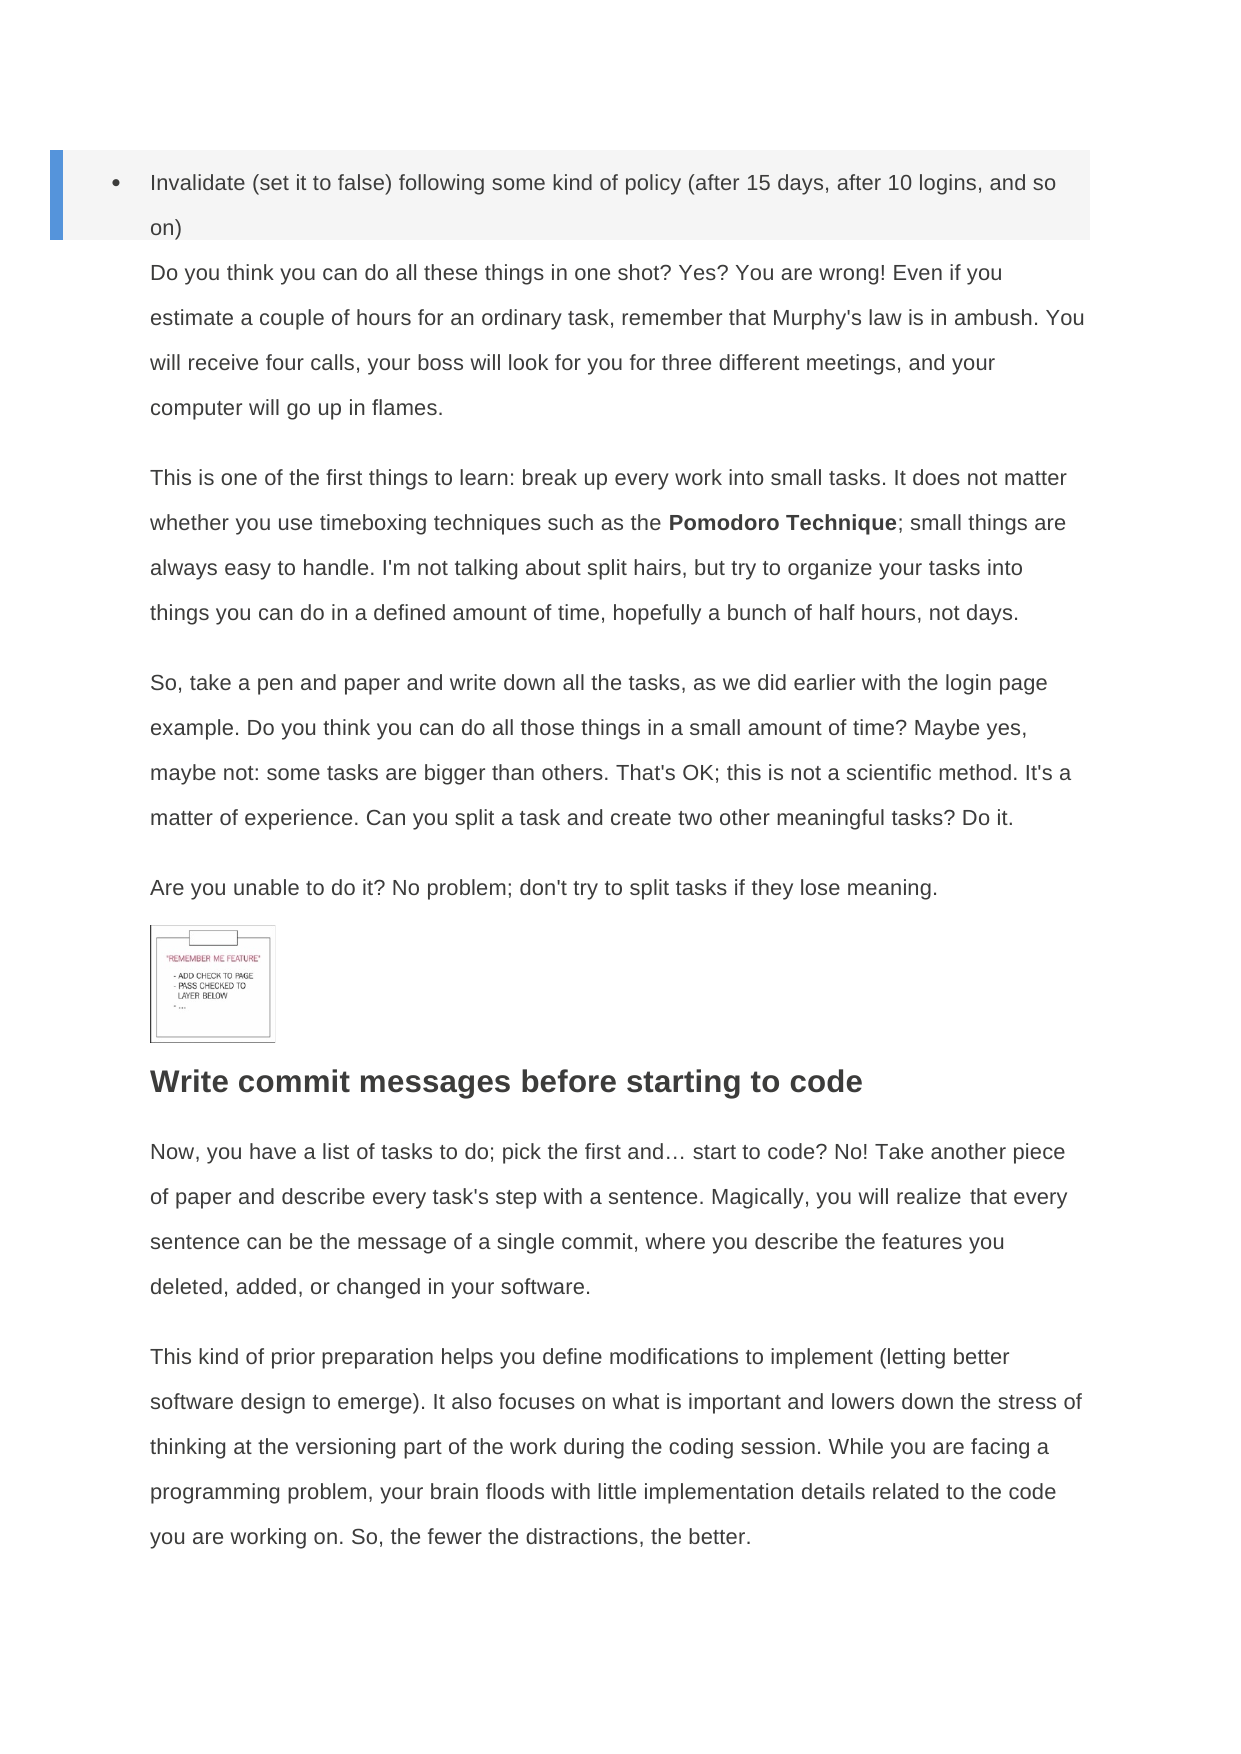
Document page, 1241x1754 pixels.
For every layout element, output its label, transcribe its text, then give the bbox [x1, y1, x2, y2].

text So, take a pen and paper and write down all the tasks, as we did earlier with the login page example. Do you think you can do all those things in a small amount of time? Maybe yes, maybe not: some tasks are bigger than others. That's OK; this is not a scientific method. It's a matter of experience. Can you split a task and create two other meaningful tasks? Do it. [150, 650, 1090, 830]
text Do you think you can do all these things in one shot? Yes? You are wrong! Even if you estimate a couple of hours for an ordinary task, remember that Murphy's law is in ambush. You will receive four calls, your boss will look for you for three different meetings, and your computer will go up in flames. [150, 240, 1090, 420]
list Invalidate (set it to false) following some kind of policy (after 15 days, after 10 logins, and so on) [63, 150, 1090, 240]
text This is one of the first things to learn: break up every work into small tasks. It does not matter whether you use timeboxing techniques such as the Pomodoro Technique; small things are always easy to handle. I'm not talking about split hairs, but try to organize your tasks into things you can do in a defined amount of time, hopefully a bunch of half hours, not days. [150, 445, 1090, 625]
subtitle Write commit messages before starting to code [150, 1063, 1090, 1099]
picture [150, 925, 275, 1043]
text This kind of prior preparation helps you define modifications to implement (letting better software design to emerge). It also focuses on what is important and lowers down the stress of thinking at the versioning part of the work during the coding session. While you are facing a programming problem, your brain floods with little implementation details related to the code you are working on. So, the fewer the distractions, the better. [150, 1324, 1090, 1549]
text Are you unable to do it? No problem; don't try to split tasks if they lose meaning. [150, 855, 1090, 900]
text Now, you have a list of tasks to do; pick the first and… start to code? No! Take another piece of paper and describe every task's step with a sentence. Magically, you will realize that every sentence can be the message of a single commit, where you describe the features you deleted, added, or changed in your software. [150, 1119, 1090, 1299]
